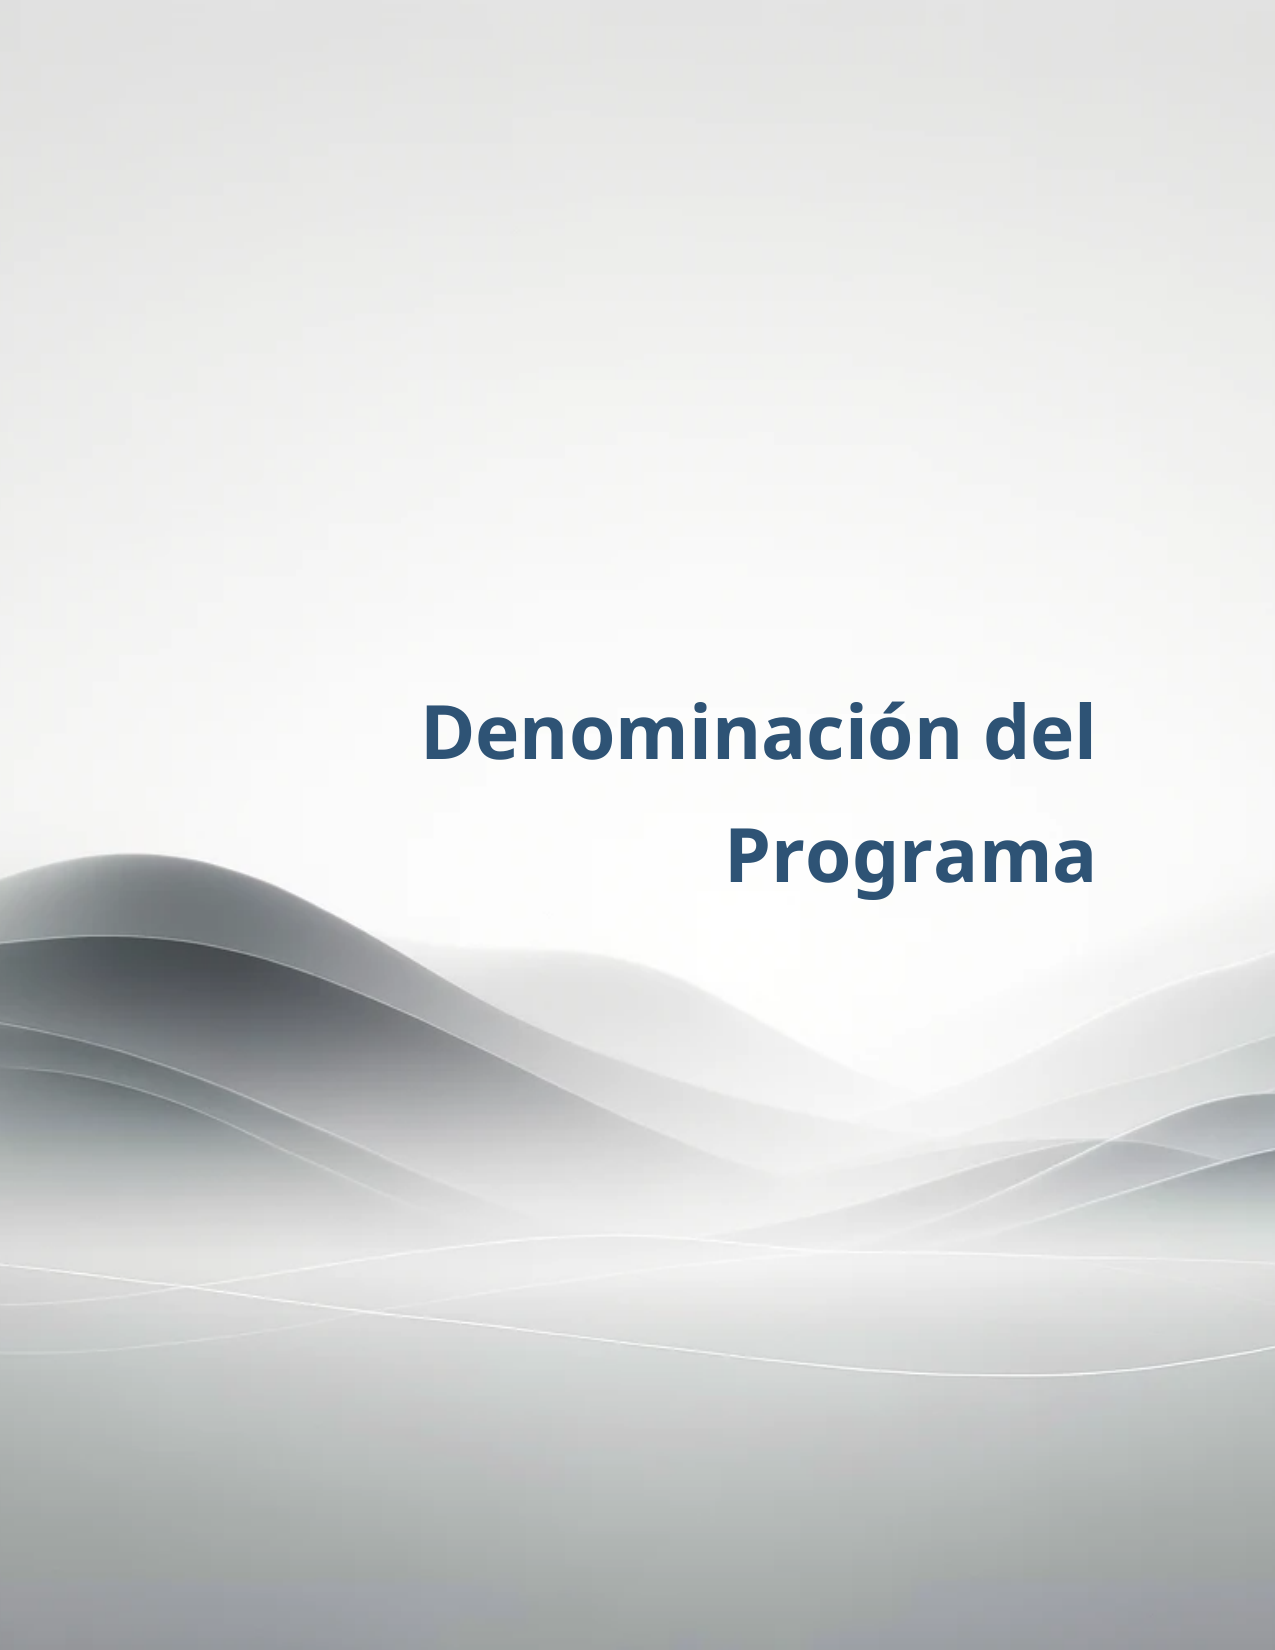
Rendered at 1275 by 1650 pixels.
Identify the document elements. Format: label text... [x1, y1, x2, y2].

picture [0, 0, 1275, 1650]
subtitle Denominación del Programa [177, 679, 1098, 904]
